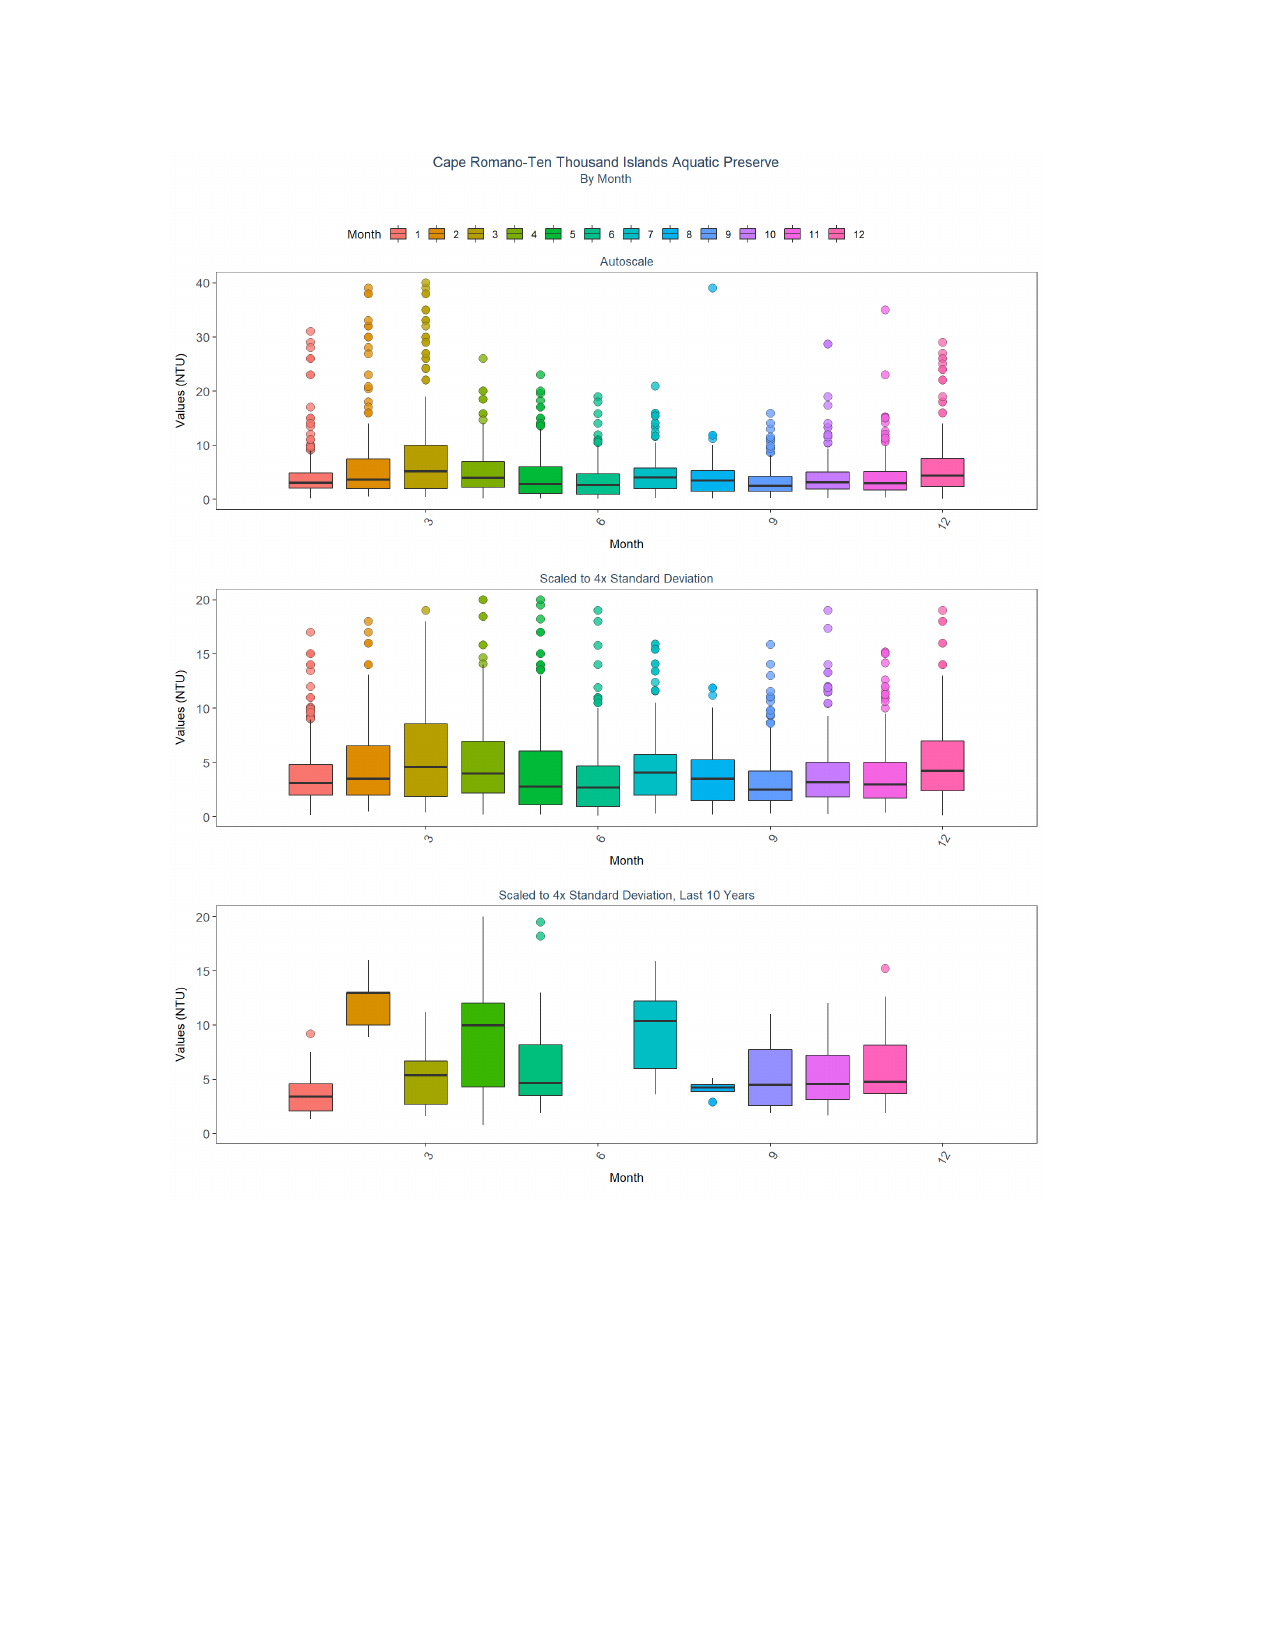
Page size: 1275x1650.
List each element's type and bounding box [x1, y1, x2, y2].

picture [168, 150, 1044, 1200]
